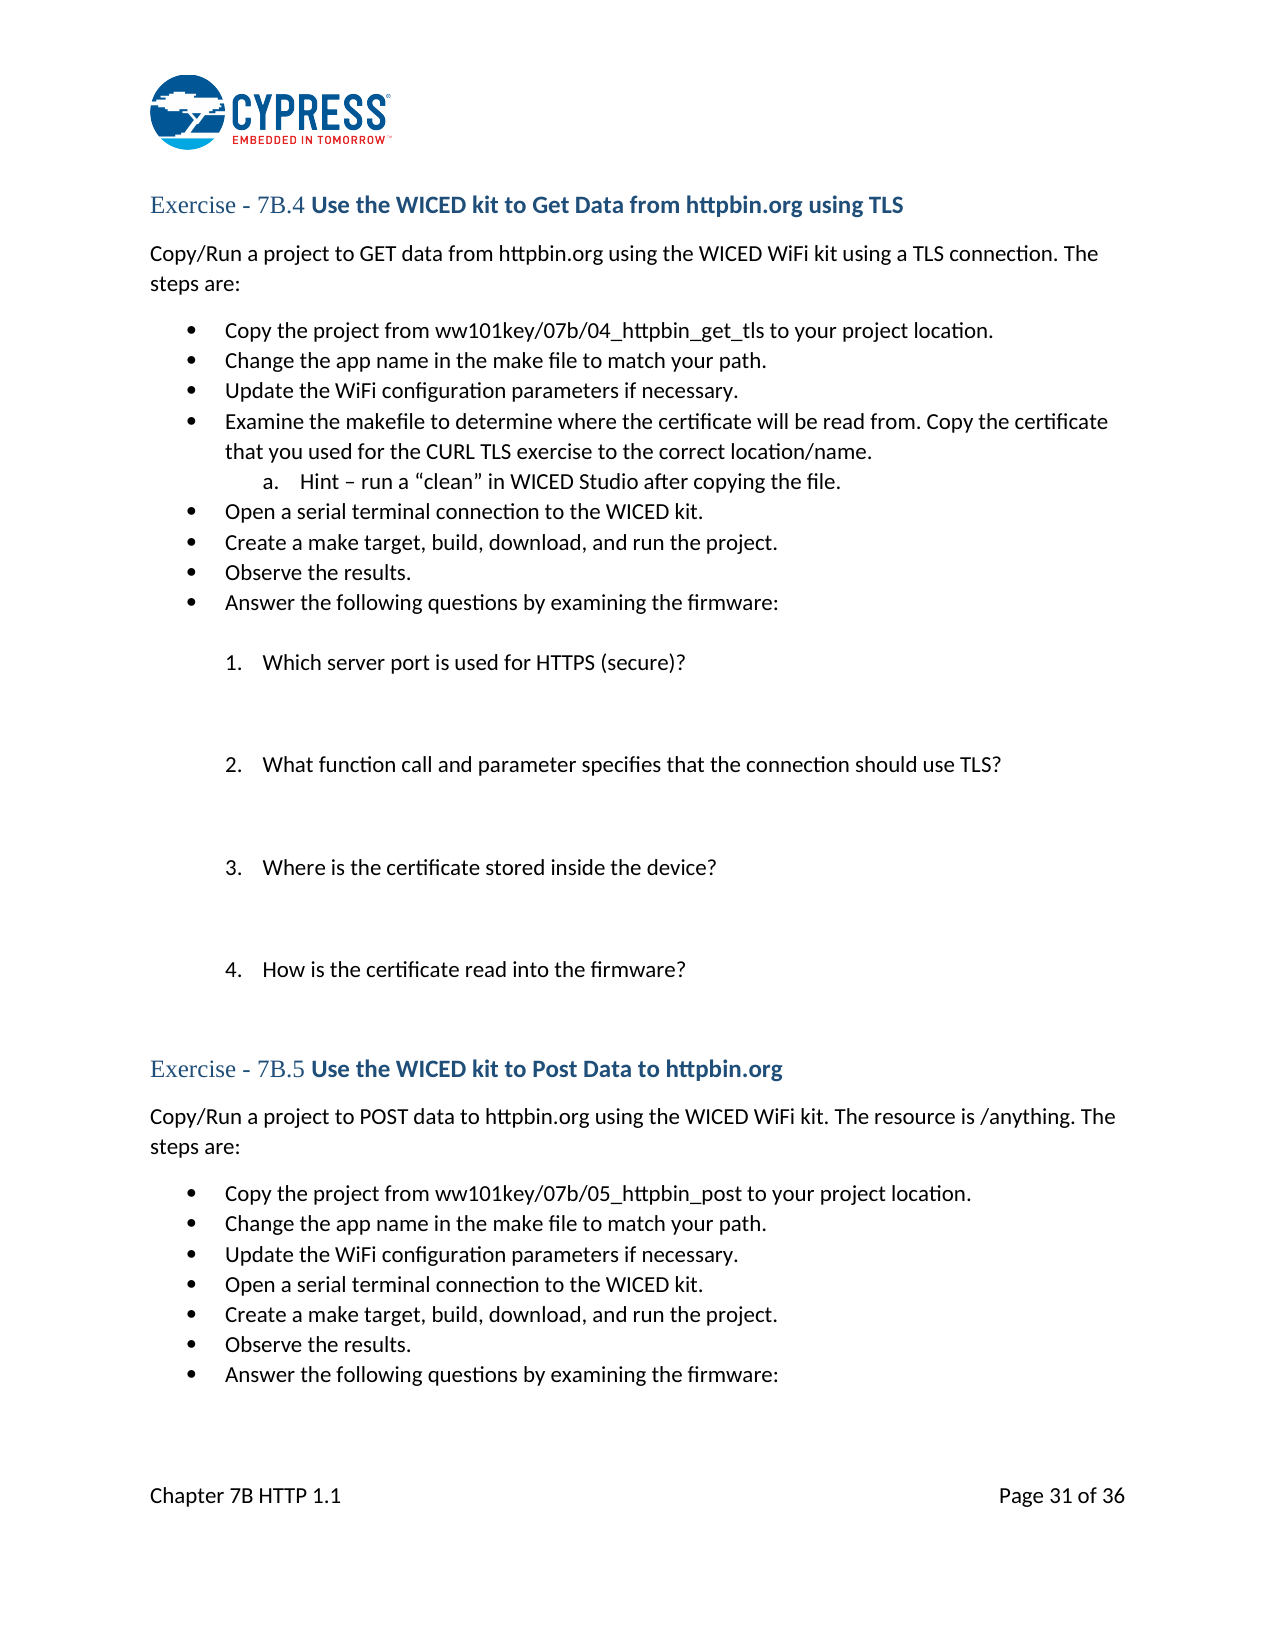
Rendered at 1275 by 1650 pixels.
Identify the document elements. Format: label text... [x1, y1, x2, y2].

list Hint – run a “clean” in WICED Studio after copying the file. [262, 467, 1125, 495]
list What function call and parameter specifies that the connection should use TLS? [225, 751, 1125, 779]
text Use the WICED kit to Post Data to httpbin.org [150, 1053, 1125, 1083]
list Open a serial terminal connection to the WICED kit. [187, 1270, 1125, 1298]
text Copy/Run a project to GET data from httpbin.org using the WICED WiFi kit using a TLS connection. The steps are: [150, 239, 1125, 297]
text Copy/Run a project to POST data to httpbin.org using the WICED WiFi kit. The resource is /anything. The steps are: [150, 1102, 1125, 1161]
list Create a make target, build, download, and run the project. [187, 528, 1125, 556]
list Update the WiFi configuration parameters if necessary. [187, 1240, 1125, 1268]
list Examine the makefile to determine where the certificate will be read from. Copy the certificate that you used for the CURL TLS exercise to the correct location/name. [187, 407, 1125, 465]
text Use the WICED kit to Get Data from httpbin.org using TLS [150, 189, 1125, 220]
list Where is the certificate stored inside the device? [225, 853, 1125, 881]
list Copy the project from ww101key/07b/05_httpbin_post to your project location. [187, 1179, 1125, 1207]
list Copy the project from ww101key/07b/04_httpbin_get_tls to your project location. [187, 316, 1125, 344]
list Which server port is used for HTTPS (secure)? [225, 648, 1125, 677]
list Answer the following questions by examining the firmware: [187, 1361, 1125, 1389]
list Open a serial terminal connection to the WICED kit. [187, 497, 1125, 526]
list Change the app name in the make file to match your path. [187, 346, 1125, 374]
picture [150, 75, 392, 150]
list Change the app name in the make file to match your path. [187, 1209, 1125, 1238]
list Create a make target, build, download, and run the project. [187, 1300, 1125, 1328]
list How is the certificate read into the firmware? [225, 955, 1125, 983]
list Answer the following questions by examining the firmware: [187, 588, 1125, 616]
list Observe the results. [187, 558, 1125, 586]
list Observe the results. [187, 1330, 1125, 1358]
list Update the WiFi configuration parameters if necessary. [187, 377, 1125, 405]
